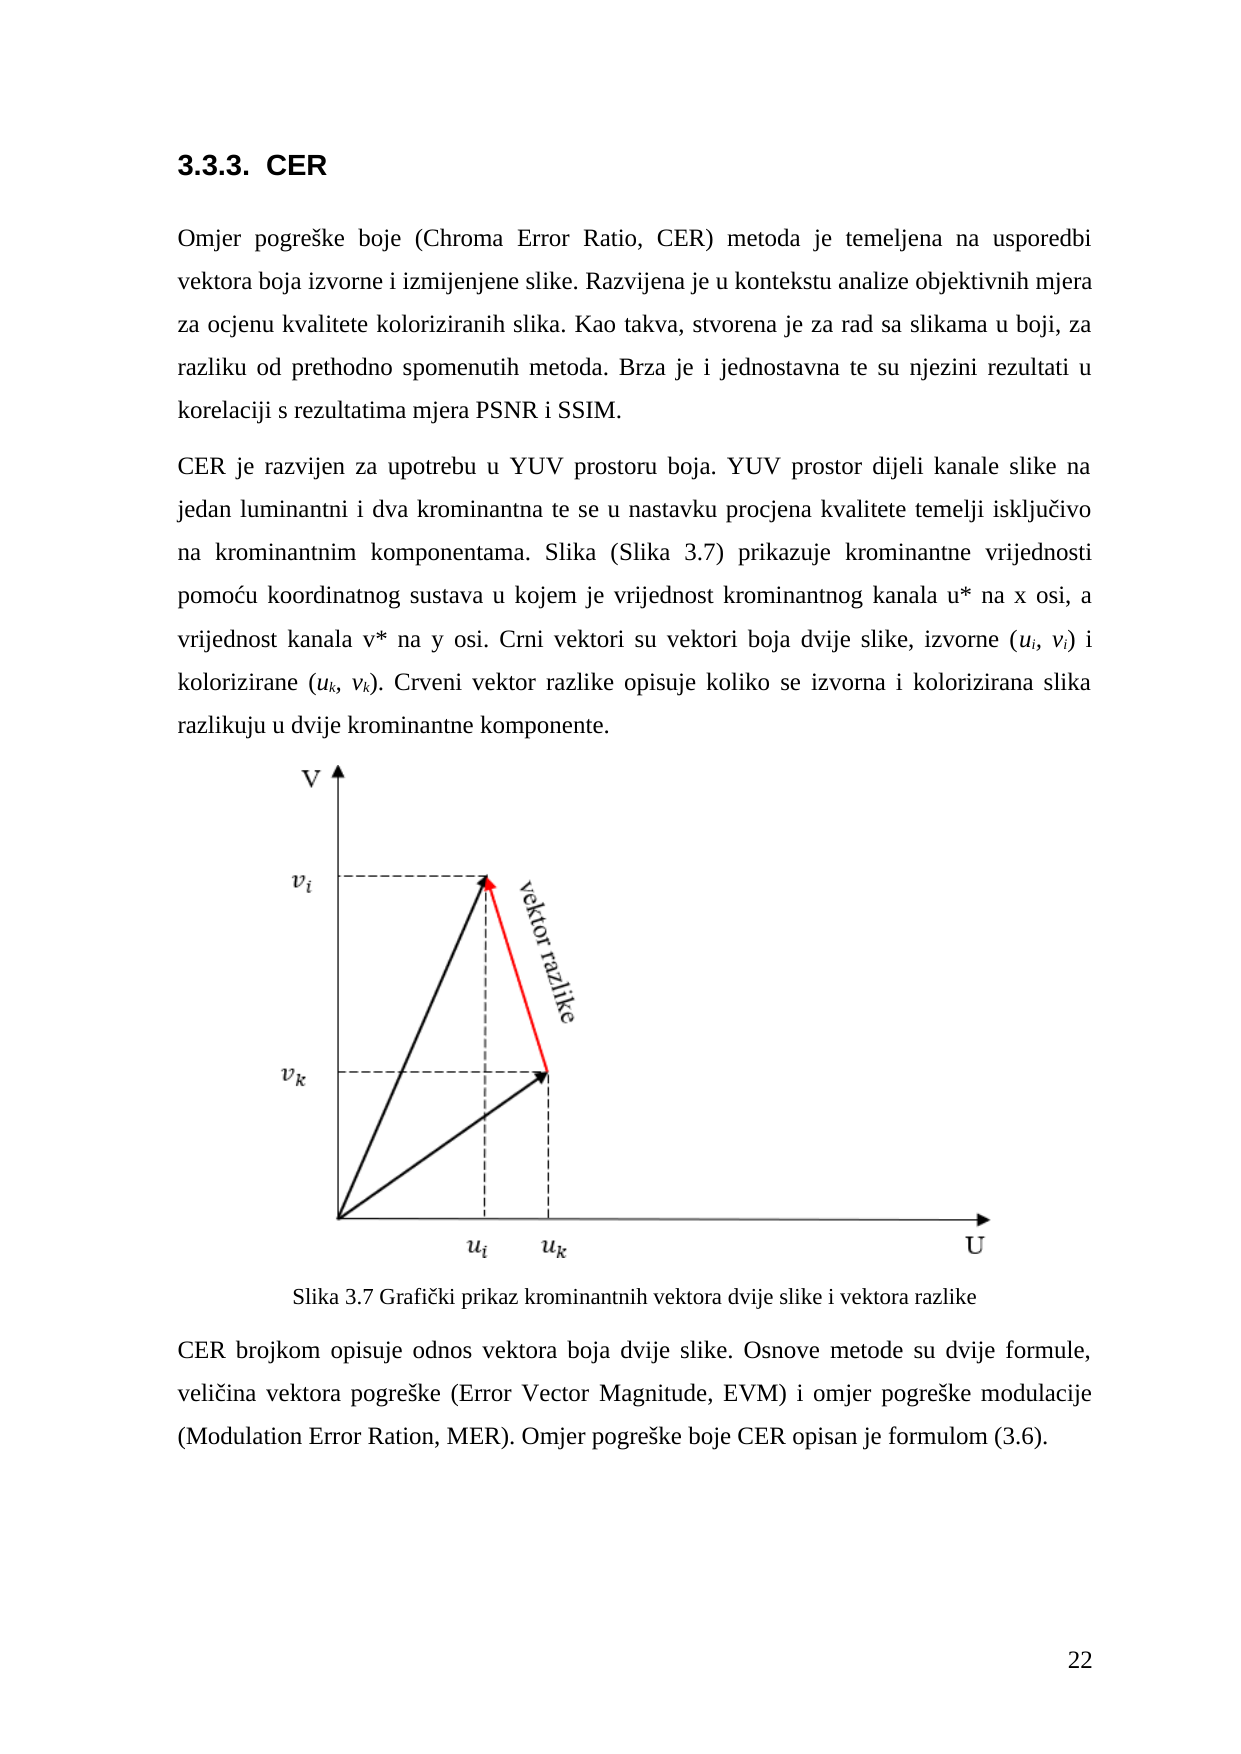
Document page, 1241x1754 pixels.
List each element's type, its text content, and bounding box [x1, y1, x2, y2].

picture [279, 765, 991, 1258]
subtitle CER [177, 148, 1092, 181]
text CER brojkom opisuje odnos vektora boja dvije slike. Osnove metode su dvije formule, veličina vektora pogreške (Error Vector Magnitude, EVM) i omjer pogreške modulacije (Modulation Error Ration, MER). Omjer pogreške boje CER opisan je formulom (3.6). [177, 1335, 1092, 1450]
text Omjer pogreške boje (Chroma Error Ratio, CER) metoda je temeljena na usporedbi vektora boja izvorne i izmijenjene slike. Razvijena je u kontekstu analize objektivnih mjera za ocjenu kvalitete koloriziranih slika. Kao takva, stvorena je za rad sa slikama u boji, za razliku od prethodno spomenutih metoda. Brza je i jednostavna te su njezini rezultati u korelaciji s rezultatima mjera PSNR i SSIM. [177, 223, 1092, 424]
